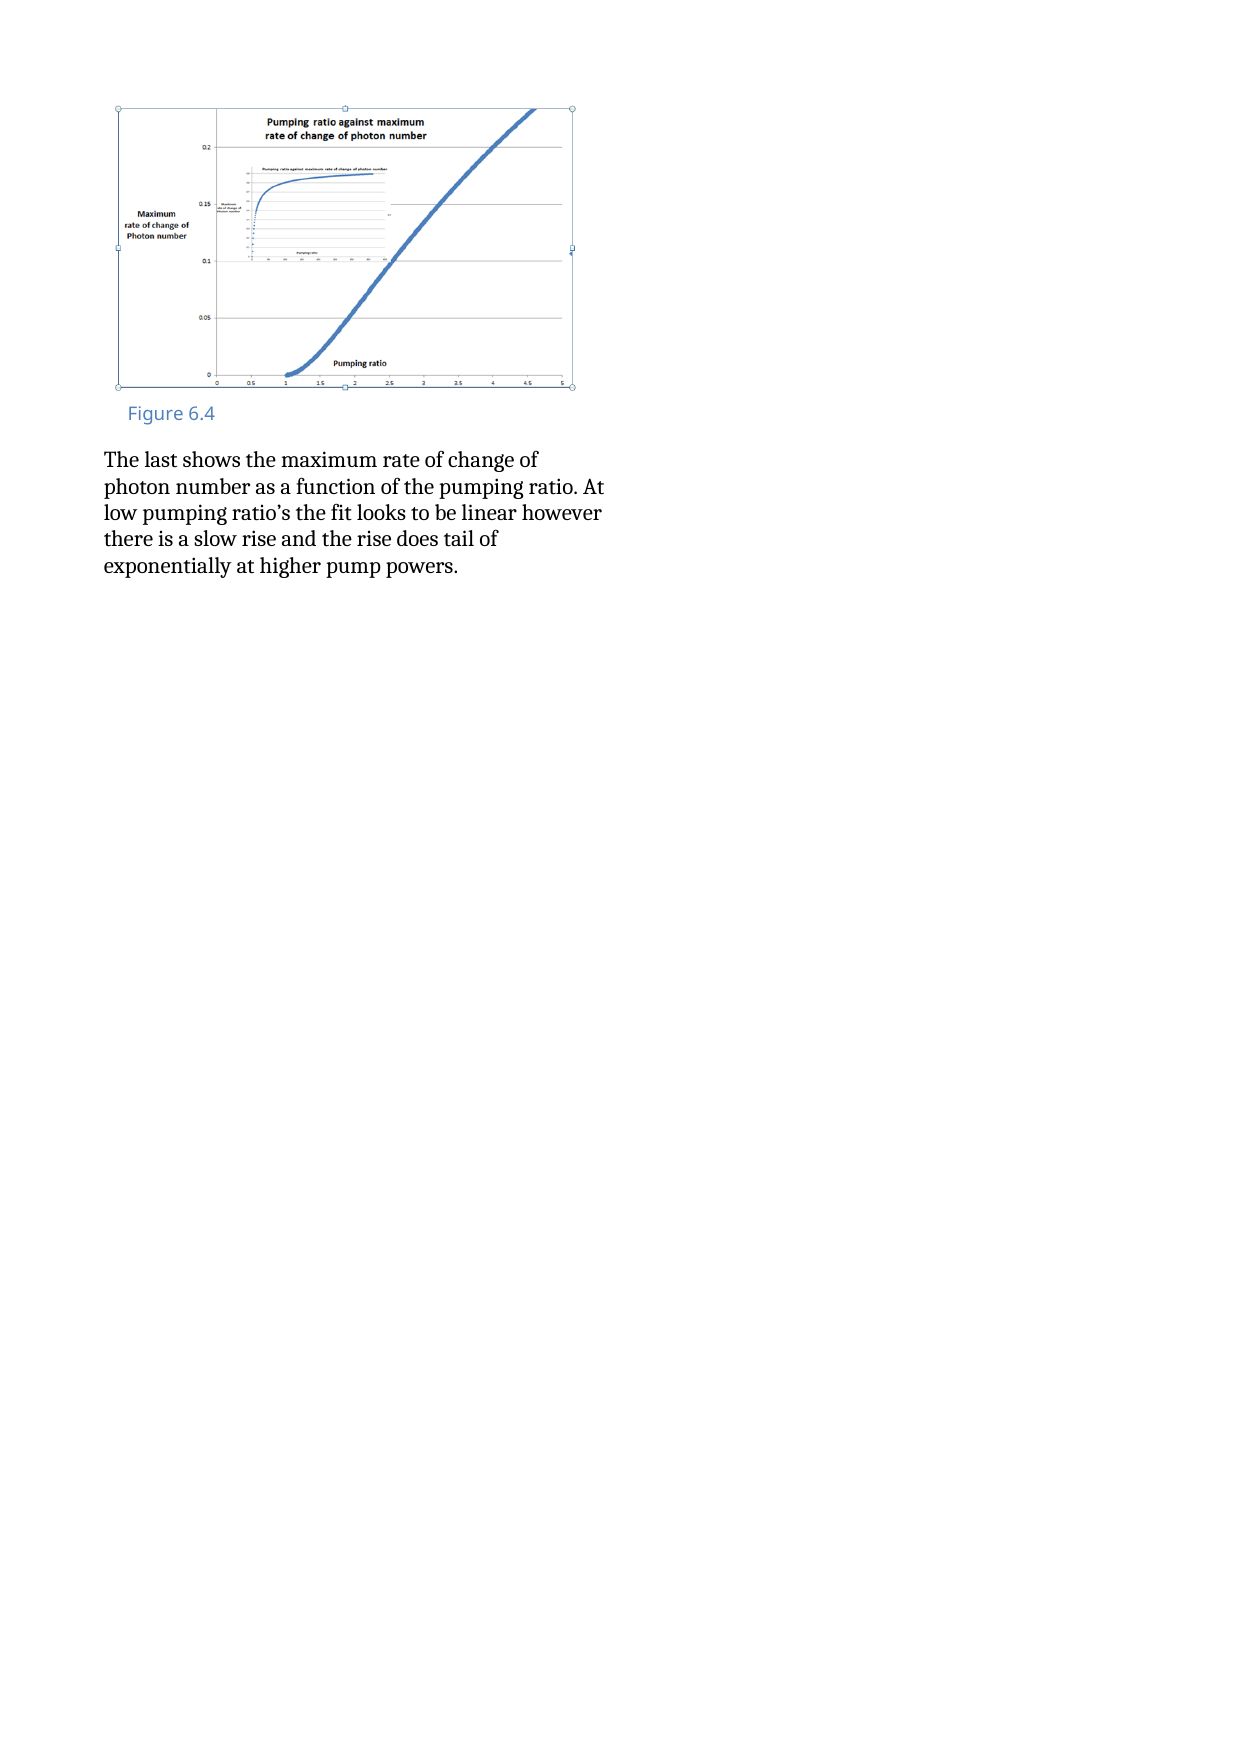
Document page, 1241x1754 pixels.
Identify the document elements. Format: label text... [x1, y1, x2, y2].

picture [103, 105, 581, 395]
text The last shows the maximum rate of change of photon number as a function of the pumping ratio. At low pumping ratio’s the fit looks to be linear however there is a slow rise and the rise does tail of exponentially at higher pump powers. 7. Results and Discussion [103, 447, 606, 579]
